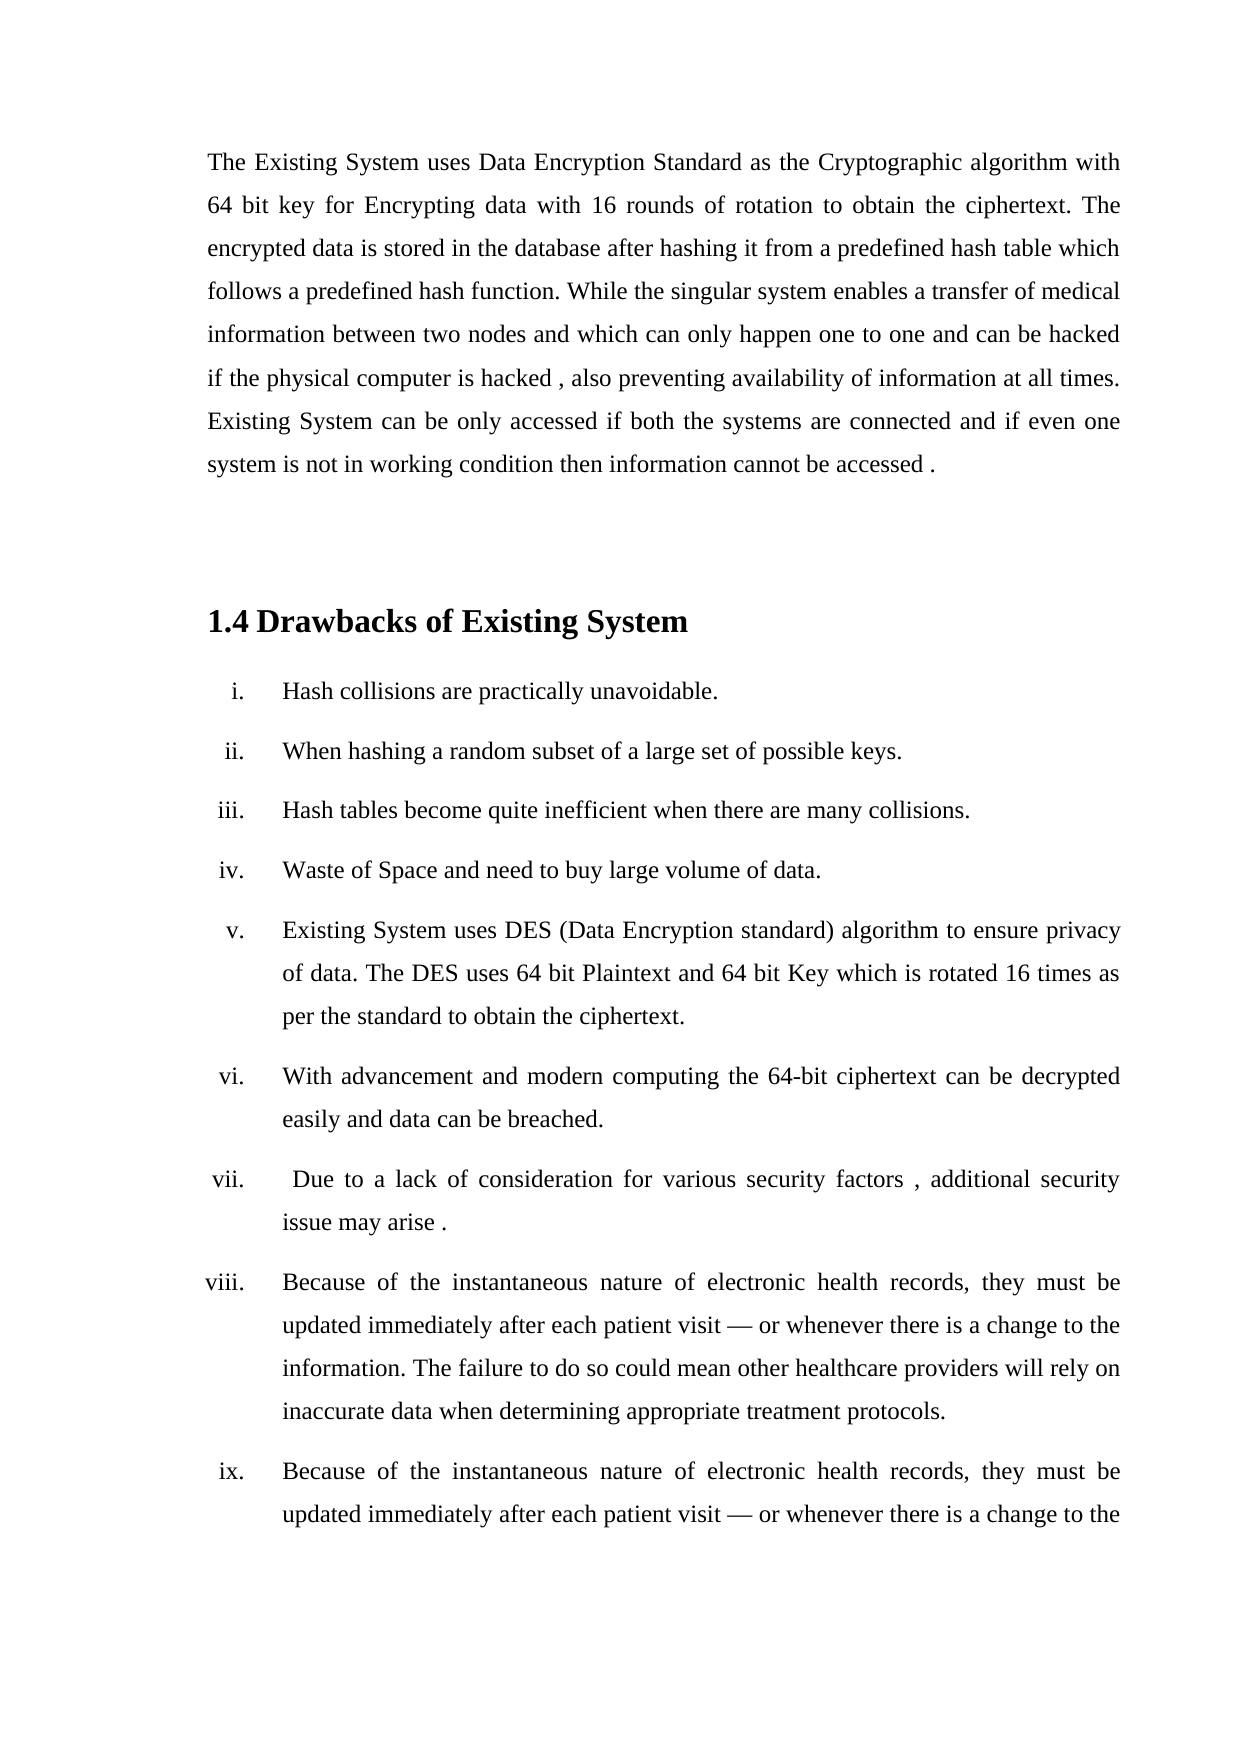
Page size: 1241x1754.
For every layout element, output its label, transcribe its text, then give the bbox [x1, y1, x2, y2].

text The Existing System uses Data Encryption Standard as the Cryptographic algorithm with 64 bit key for Encrypting data with 16 rounds of rotation to obtain the ciphertext. The encrypted data is stored in the database after hashing it from a predefined hash table which follows a predefined hash function. While the singular system enables a transfer of medical information between two nodes and which can only happen one to one and can be hacked if the physical computer is hacked , also preventing availability of information at all times. Existing System can be only accessed if both the systems are connected and if even one system is not in working condition then information cannot be accessed . [207, 147, 1122, 478]
list Waste of Space and need to buy large volume of data. [244, 855, 1122, 884]
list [244, 1456, 1122, 1528]
list When hashing a random subset of a large set of possible keys. [244, 736, 1122, 764]
list Due to a lack of consideration for various security factors , additional security issue may arise . [244, 1164, 1122, 1236]
text 1.4 Drawbacks of Existing System [207, 602, 1122, 640]
list Hash collisions are practically unavoidable. [244, 676, 1122, 705]
list Hash tables become quite inefficient when there are many collisions. [244, 796, 1122, 824]
list Existing System uses DES (Data Encryption standard) algorithm to ensure privacy of data. The DES uses 64 bit Plaintext and 64 bit Key which is rotated 16 times as per the standard to obtain the ciphertext. [244, 915, 1122, 1030]
list With advancement and modern computing the 64-bit ciphertext can be decrypted easily and data can be breached. [244, 1061, 1122, 1133]
